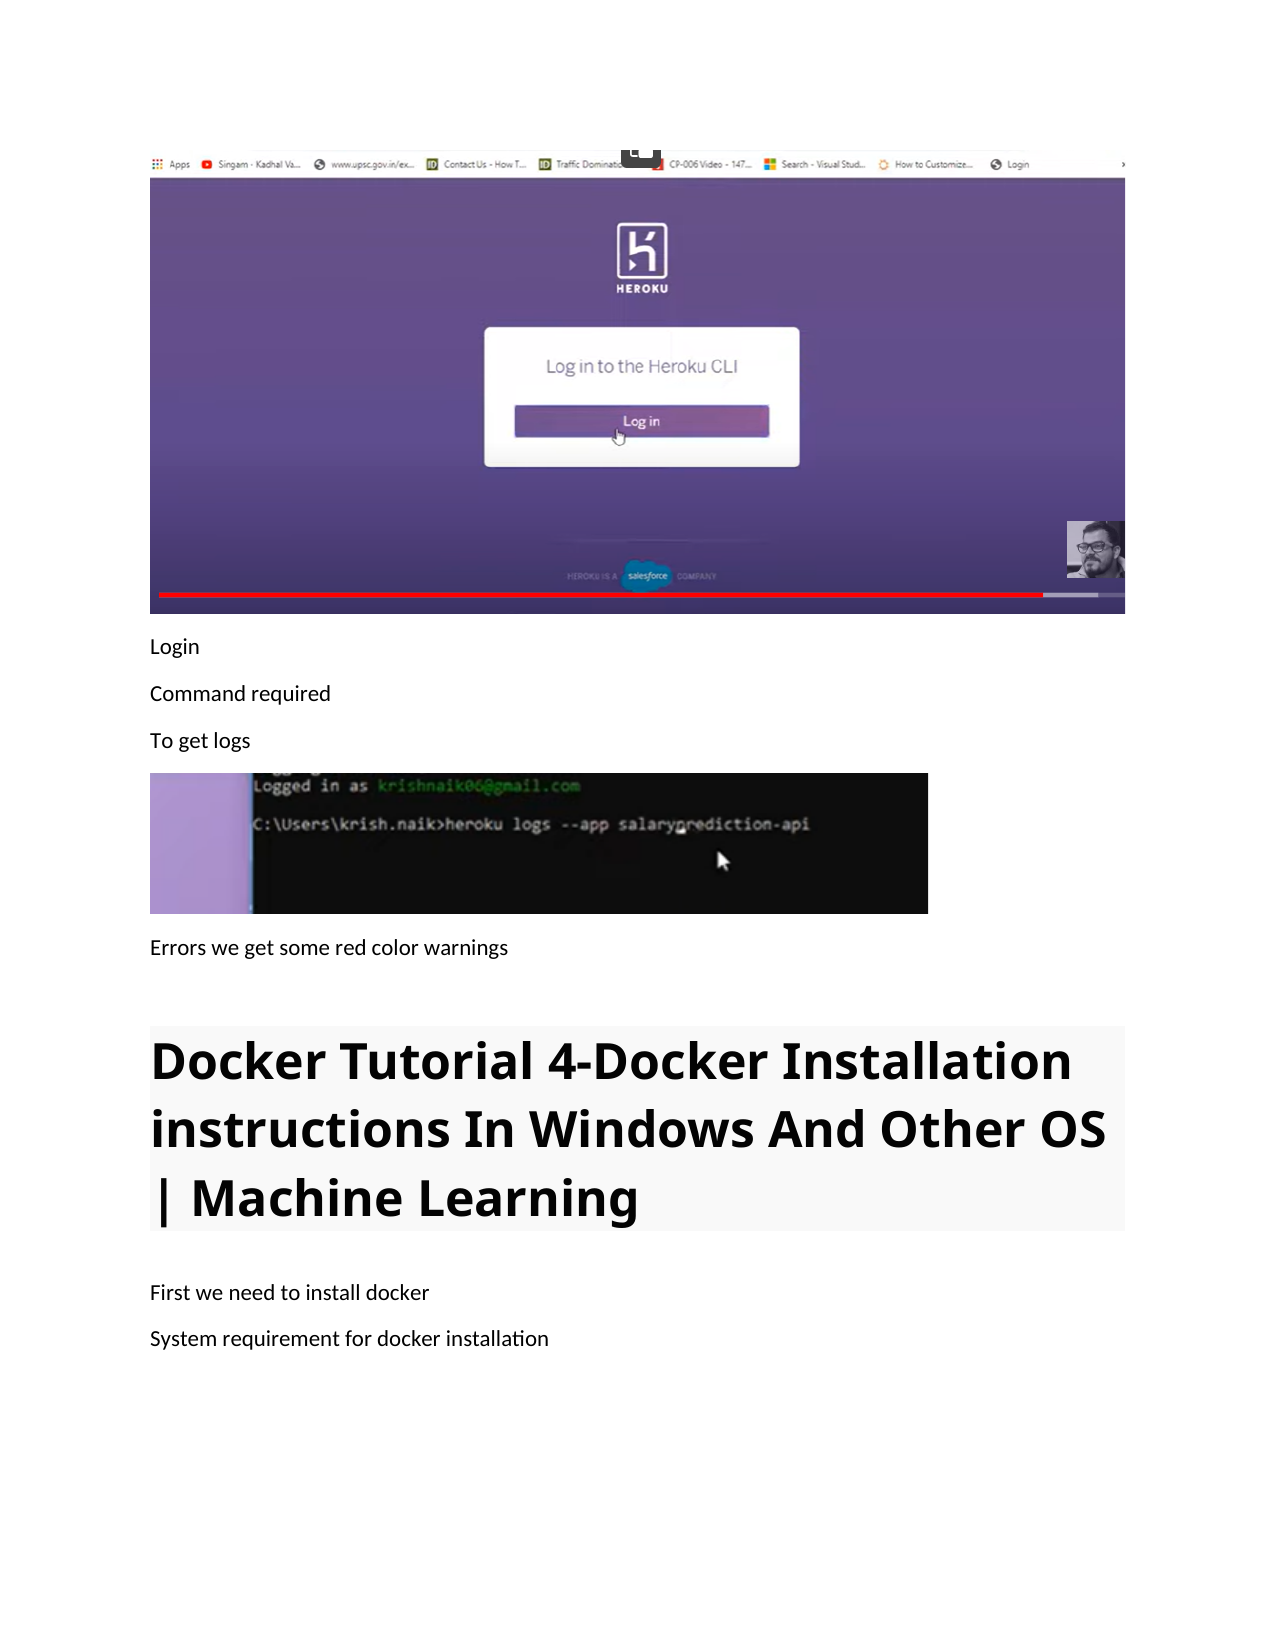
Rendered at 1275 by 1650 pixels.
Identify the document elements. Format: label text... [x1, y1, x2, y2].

text To get logs [150, 726, 1125, 754]
text Login [150, 632, 1125, 661]
text Command required [150, 679, 1125, 707]
text Errors we get some red color warnings [150, 933, 1125, 961]
text System requirement for docker installation [150, 1324, 1125, 1352]
text Docker Tutorial 4-Docker Installation instructions In Windows And Other OS | Machine Learning [150, 1026, 1125, 1231]
picture [150, 773, 929, 914]
picture [150, 150, 1125, 614]
text First we need to install docker [150, 1278, 1125, 1306]
